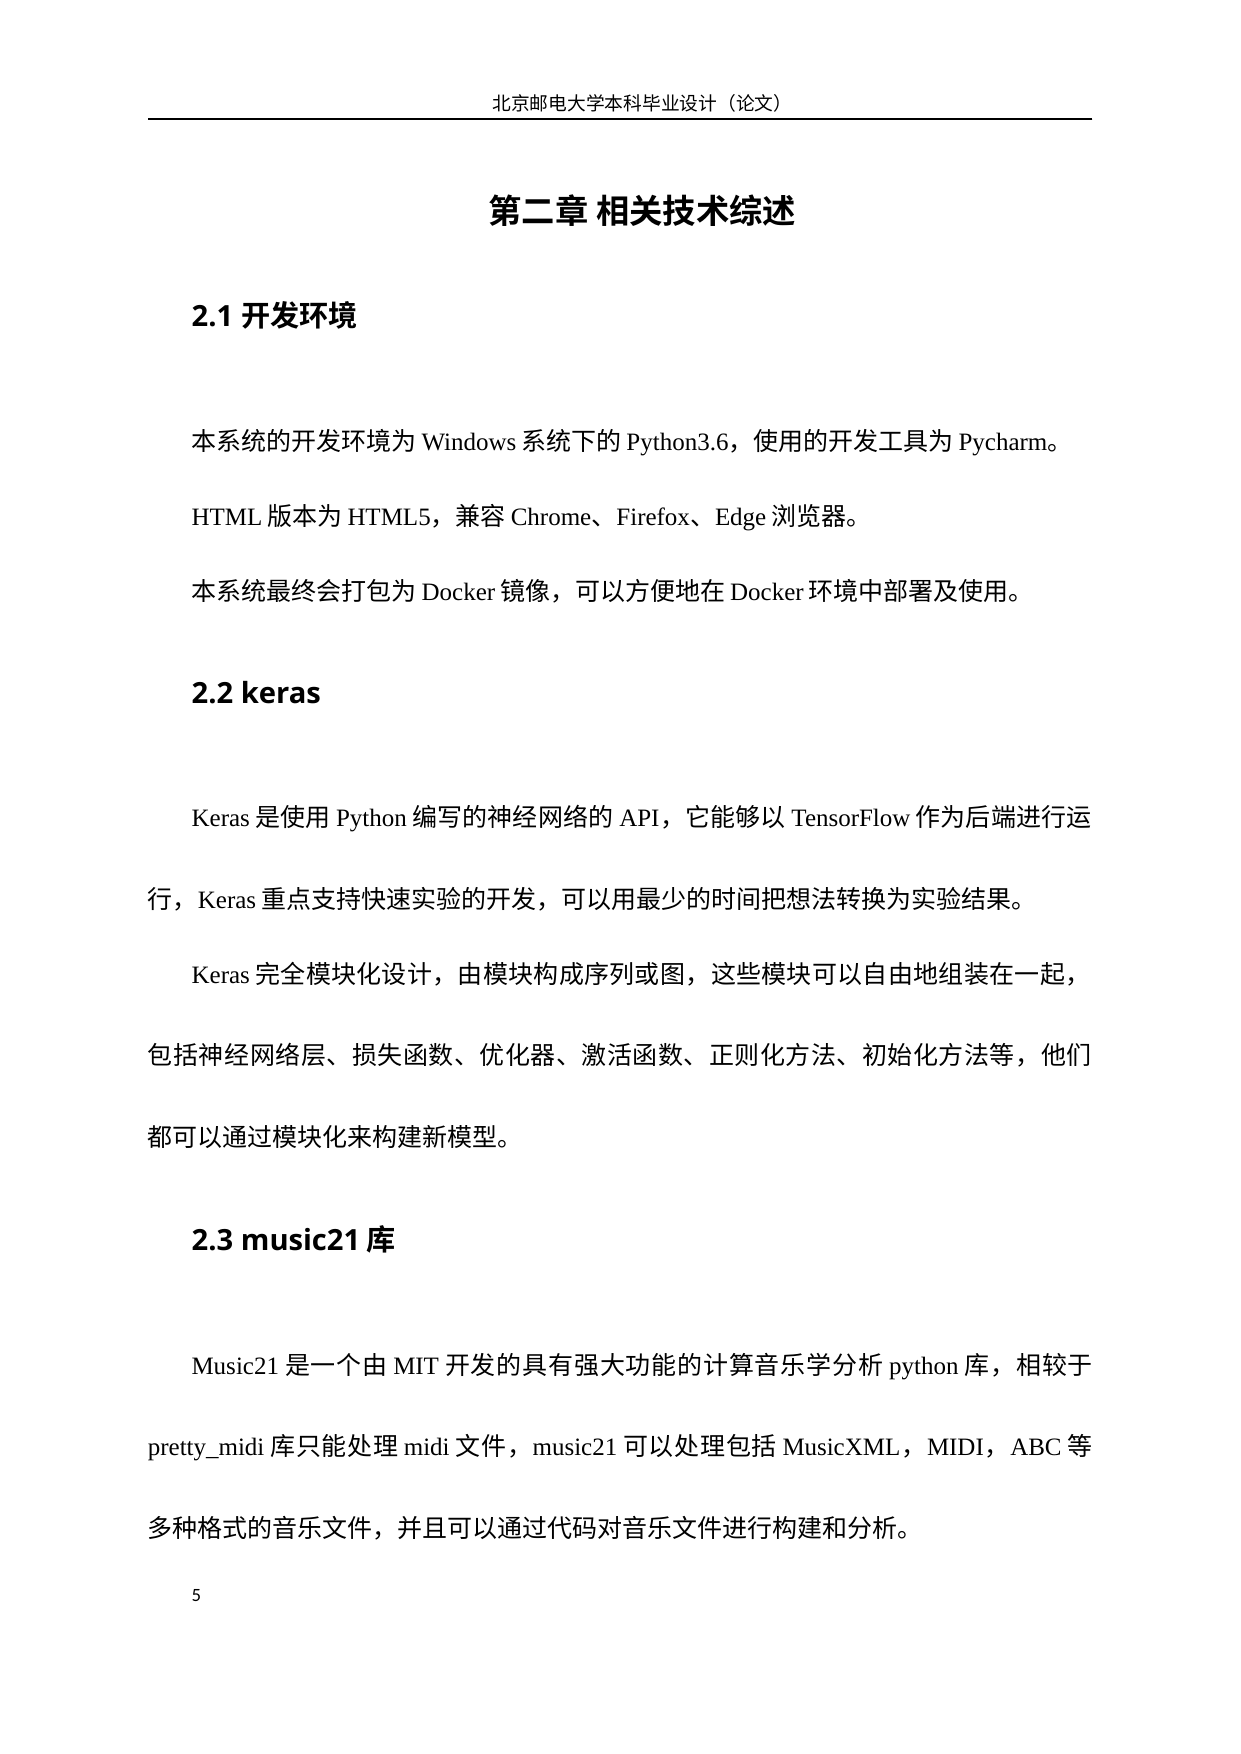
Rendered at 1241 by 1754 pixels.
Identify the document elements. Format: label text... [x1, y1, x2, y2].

text 本系统的开发环境为Windows系统下的Python3.6，使用的开发工具为Pycharm。 [148, 406, 1092, 473]
text Music21是一个由MIT开发的具有强大功能的计算音乐学分析python库，相较于pretty_midi库只能处理midi文件，music21可以处理包括MusicXML，MIDI，ABC等多种格式的音乐文件，并且可以通过代码对音乐文件进行构建和分析。 [148, 1329, 1092, 1560]
text Keras是使用Python编写的神经网络的API，它能够以TensorFlow作为后端进行运行，Keras重点支持快速实验的开发，可以用最少的时间把想法转换为实验结果。 [148, 782, 1092, 931]
text Keras完全模块化设计，由模块构成序列或图，这些模块可以自由地组装在一起，包括神经网络层、损失函数、优化器、激活函数、正则化方法、初始化方法等，他们都可以通过模块化来构建新模型。 [148, 938, 1092, 1169]
text HTML版本为HTML5，兼容Chrome、Firefox、Edge浏览器。 [148, 481, 1092, 549]
text 本系统最终会打包为Docker镜像，可以方便地在Docker环境中部署及使用。 [148, 556, 1092, 624]
subtitle 第二章 相关技术综述 [148, 175, 1092, 243]
subtitle 2.3 music21库 [148, 1204, 1092, 1272]
subtitle 2.1 开发环境 [148, 280, 1092, 348]
subtitle 2.2 keras [148, 658, 1092, 726]
